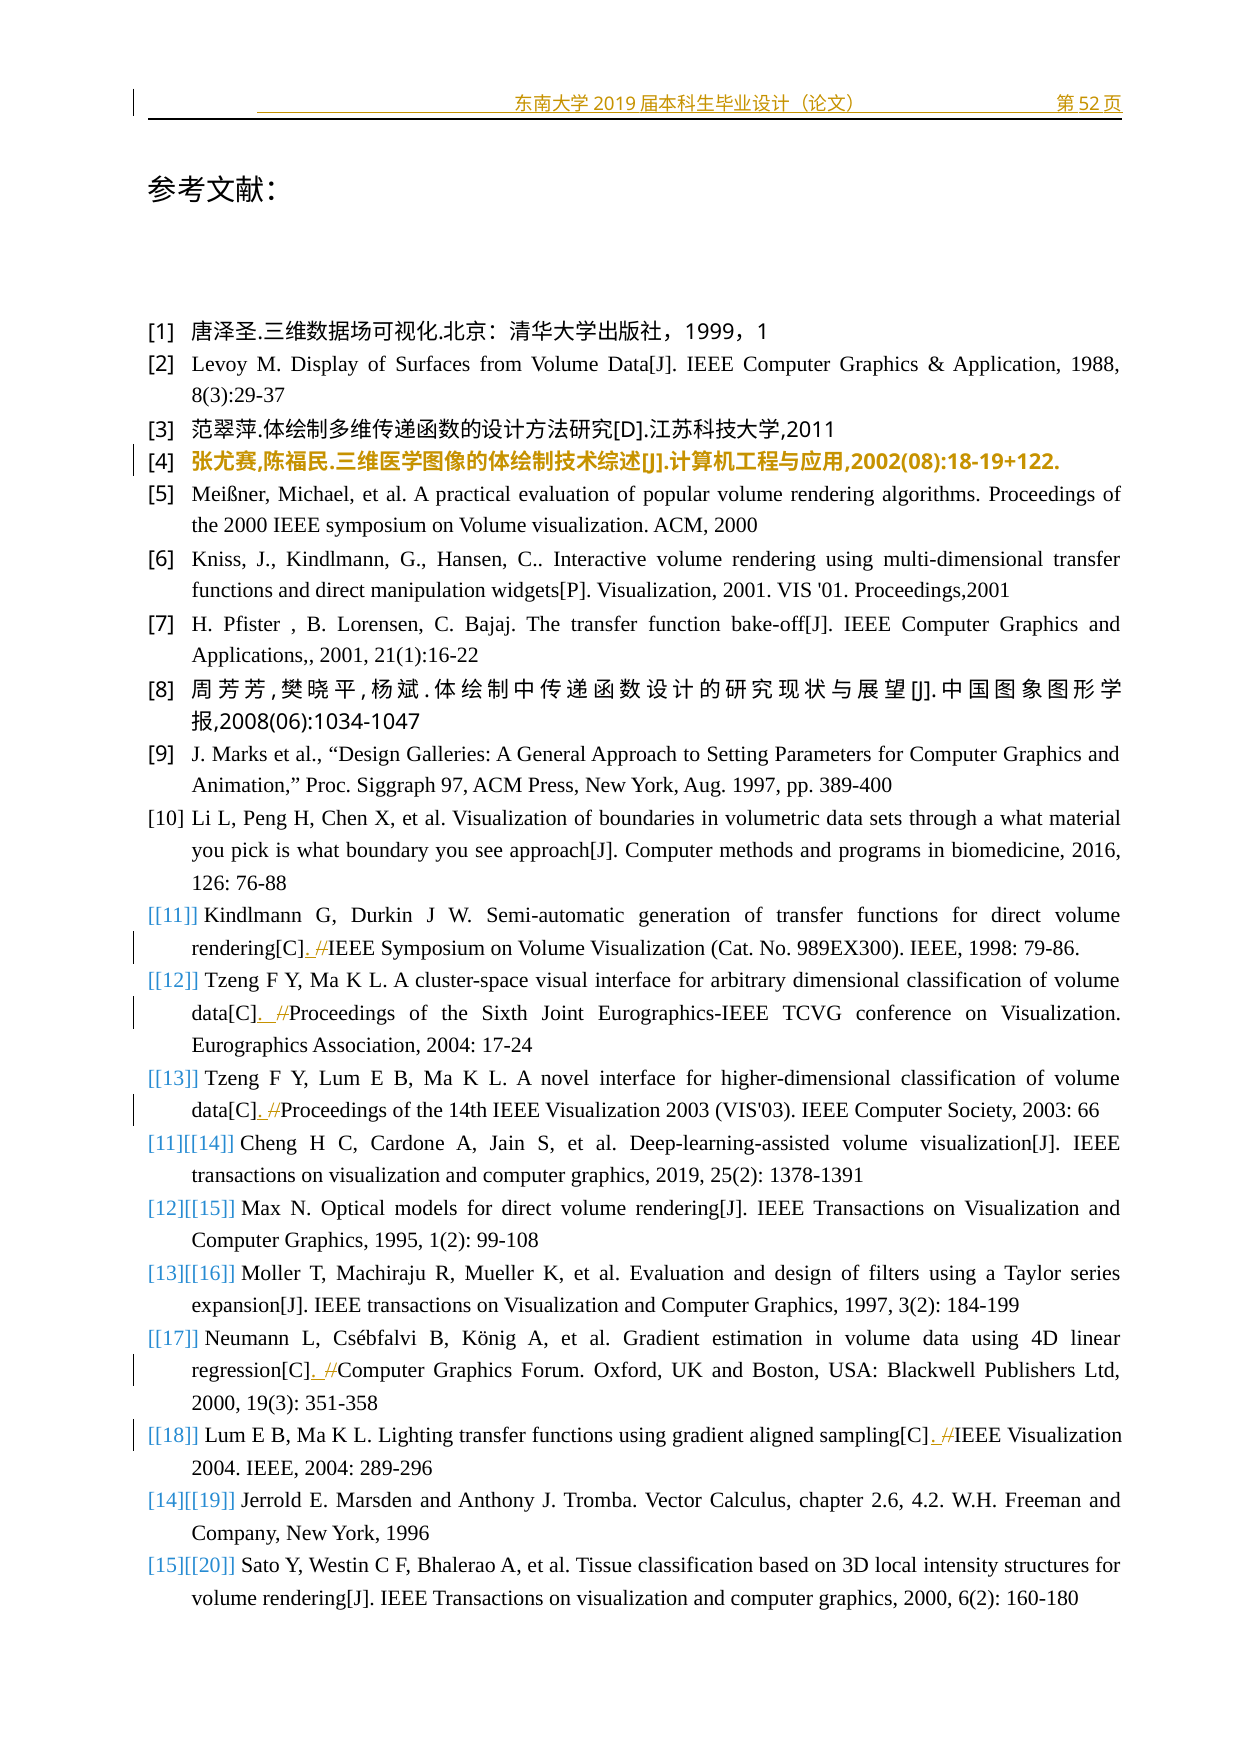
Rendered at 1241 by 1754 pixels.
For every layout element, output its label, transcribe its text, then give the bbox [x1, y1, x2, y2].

list Li L, Peng H, Chen X, et al. Visualization of boundaries in volumetric data sets through a what material you pick is what boundary you see approach[J]. Computer methods and programs in biomedicine, 2016, 126: 76-88 [148, 801, 1122, 899]
list Sato Y, Westin C F, Bhalerao A, et al. Tissue classification based on 3D local intensity structures for volume rendering[J]. IEEE Transactions on visualization and computer graphics, 2000, 6(2): 160-180 [148, 1549, 1122, 1614]
list Meißner, Michael, et al. A practical evaluation of popular volume rendering algorithms. Proceedings of the 2000 IEEE symposium on Volume visualization. ACM, 2000 [148, 476, 1122, 541]
subtitle 参考文献： [148, 155, 1122, 220]
list Cheng H C, Cardone A, Jain S, et al. Deep-learning-assisted volume visualization[J]. IEEE transactions on visualization and computer graphics, 2019, 25(2): 1378-1391 [148, 1126, 1122, 1191]
list 范翠萍.体绘制多维传递函数的设计方法研究[D].江苏科技大学,2011 [148, 411, 1122, 444]
list H. Pfister , B. Lorensen, C. Bajaj. The transfer function bake-off[J]. IEEE Computer Graphics and Applications,, 2001, 21(1):16-22 [148, 606, 1122, 671]
list Levoy M. Display of Surfaces from Volume Data[J]. IEEE Computer Graphics & Application, 1988, 8(3):29-37 [148, 346, 1122, 411]
list Kniss, J., Kindlmann, G., Hansen, C.. Interactive volume rendering using multi-dimensional transfer functions and direct manipulation widgets[P]. Visualization, 2001. VIS '01. Proceedings,2001 [148, 541, 1122, 606]
list Max N. Optical models for direct volume rendering[J]. IEEE Transactions on Visualization and Computer Graphics, 1995, 1(2): 99-108 [148, 1191, 1122, 1256]
list Lum E B, Ma K L. Lighting transfer functions using gradient aligned sampling[C]IEEE Visualization 2004. IEEE, 2004: 289-296 [148, 1419, 1122, 1484]
list Tzeng F Y, Lum E B, Ma K L. A novel interface for higher-dimensional classification of volume data[C]Proceedings of the 14th IEEE Visualization 2003 (VIS'03). IEEE Computer Society, 2003: 66 [148, 1061, 1122, 1126]
list Tzeng F Y, Ma K L. A cluster-space visual interface for arbitrary dimensional classification of volume data[C]Proceedings of the Sixth Joint Eurographics-IEEE TCVG conference on Visualization. Eurographics Association, 2004: 17-24 [148, 964, 1122, 1061]
list Kindlmann G, Durkin J W. Semi-automatic generation of transfer functions for direct volume rendering[C]IEEE Symposium on Volume Visualization (Cat. No. 989EX300). IEEE, 1998: 79-86. [148, 899, 1122, 964]
list 周芳芳,樊晓平,杨斌.体绘制中传递函数设计的研究现状与展望[J].中国图象图形学报,2008(06):1034-1047 [148, 671, 1122, 736]
list Moller T, Machiraju R, Mueller K, et al. Evaluation and design of filters using a Taylor series expansion[J]. IEEE transactions on Visualization and Computer Graphics, 1997, 3(2): 184-199 [148, 1256, 1122, 1321]
list 张尤赛,陈福民.三维医学图像的体绘制技术综述[J].计算机工程与应用,2002(08):18-19+122. [148, 444, 1122, 476]
list J. Marks et al., “Design Galleries: A General Approach to Setting Parameters for Computer Graphics and Animation,” Proc. Siggraph 97, ACM Press, New York, Aug. 1997, pp. 389-400 [148, 736, 1122, 801]
list Neumann L, Csébfalvi B, König A, et al. Gradient estimation in volume data using 4D linear regression[C]Computer Graphics Forum. Oxford, UK and Boston, USA: Blackwell Publishers Ltd, 2000, 19(3): 351-358 [148, 1321, 1122, 1419]
list Jerrold E. Marsden and Anthony J. Tromba. Vector Calculus, chapter 2.6, 4.2. W.H. Freeman and Company, New York, 1996 [148, 1484, 1122, 1549]
list 唐泽圣.三维数据场可视化.北京：清华大学出版社，1999，1 [148, 314, 1122, 346]
